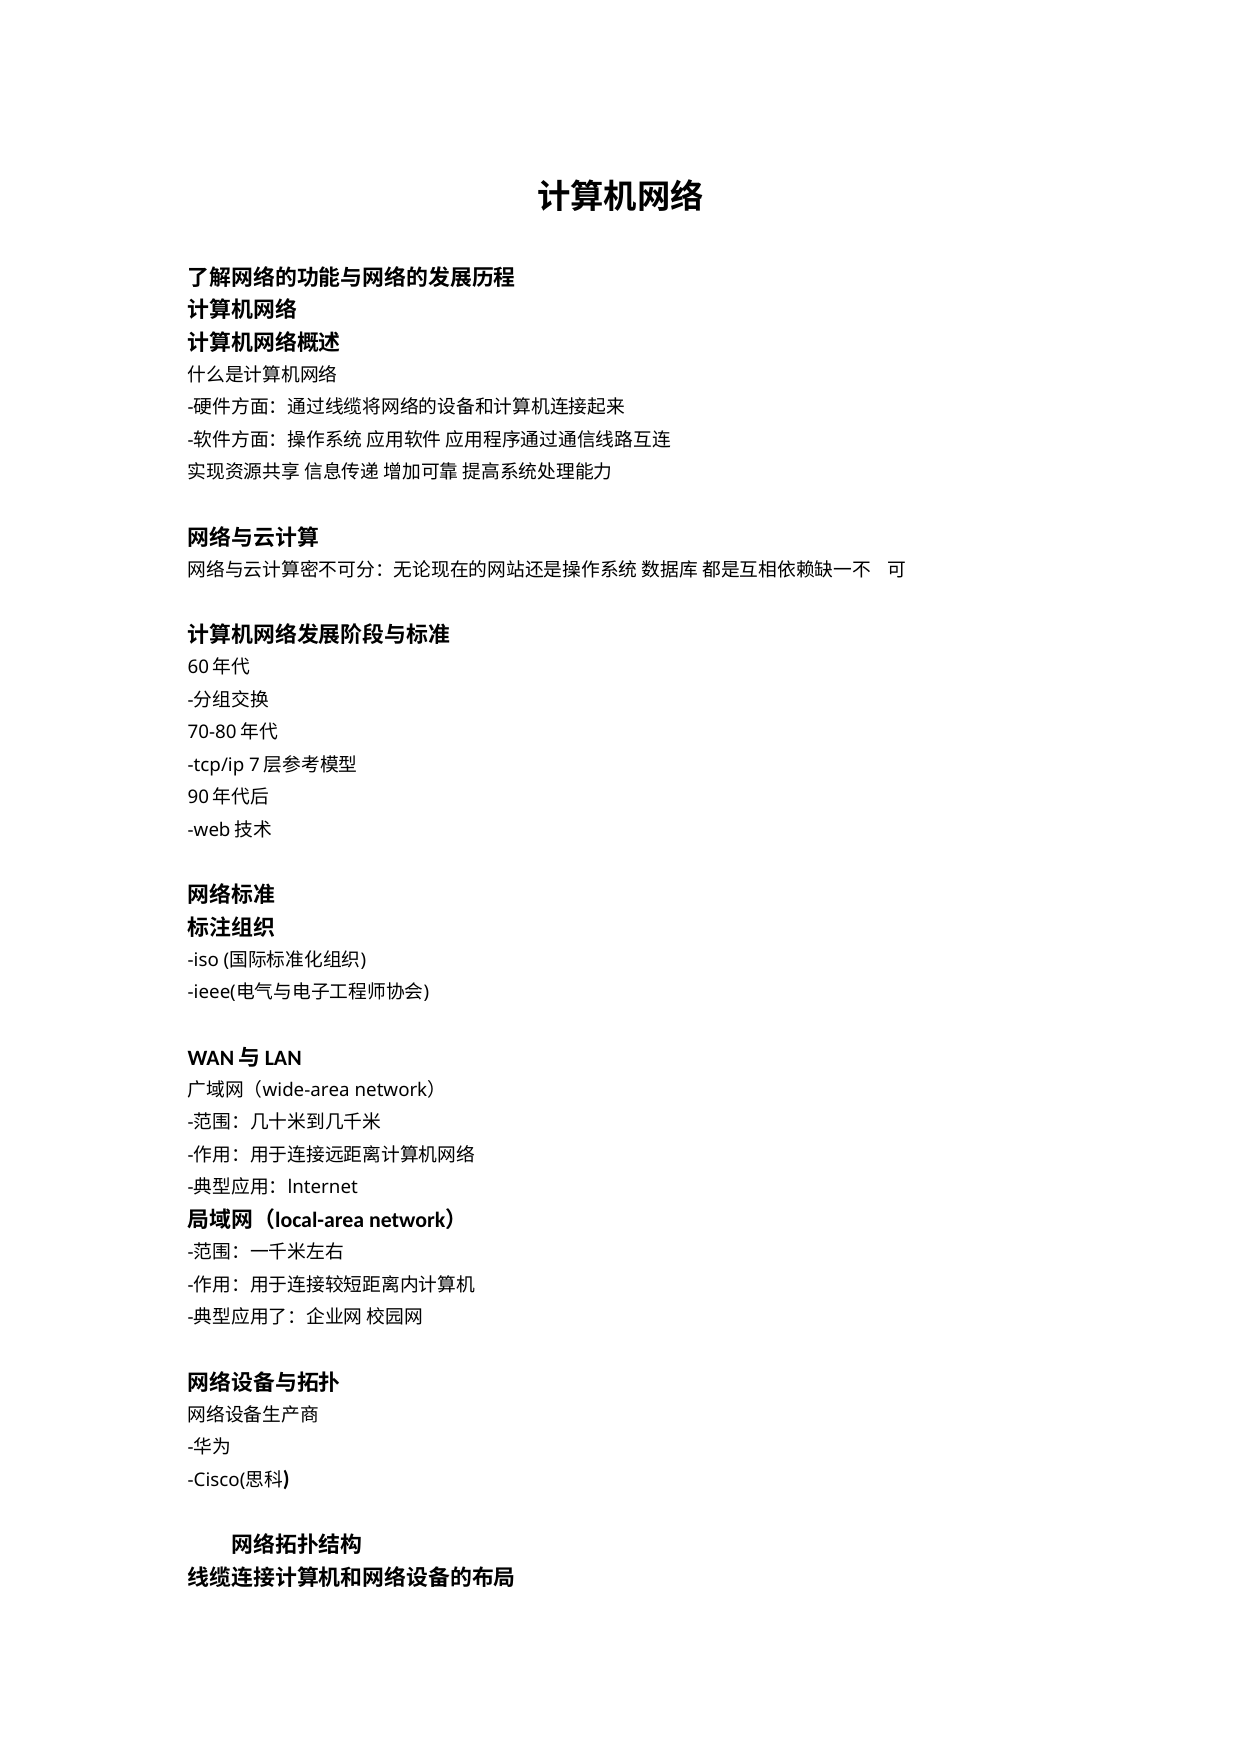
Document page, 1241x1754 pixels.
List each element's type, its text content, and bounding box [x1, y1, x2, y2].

text 局域网（local-area network） [187, 1202, 1053, 1234]
text 网络设备与拓扑 [187, 1364, 1053, 1397]
text 了解网络的功能与网络的发展历程 [187, 259, 1053, 292]
text -范围：几十米到几千米 [187, 1104, 1053, 1137]
text -tcp/ip 7层参考模型 [187, 747, 1053, 779]
text -范围：一千米左右 [187, 1234, 1053, 1267]
text -作用：用于连接较短距离内计算机 [187, 1267, 1053, 1299]
text 70-80年代 [187, 714, 1053, 747]
text -华为 [187, 1429, 1053, 1462]
text -典型应用了：企业网 校园网 [187, 1299, 1053, 1332]
text -iso (国际标准化组织) [187, 942, 1053, 974]
text -作用：用于连接远距离计算机网络 [187, 1137, 1053, 1169]
text 网络设备生产商 [187, 1397, 1053, 1429]
text 网络与云计算 [187, 519, 1053, 552]
text 什么是计算机网络 [187, 357, 1053, 389]
text 线缆连接计算机和网络设备的布局 [187, 1559, 1053, 1592]
text 广域网（wide-area network） [187, 1072, 1053, 1104]
text 网络拓扑结构 [187, 1527, 1053, 1559]
text -Cisco(思科) [187, 1462, 1053, 1494]
text -典型应用：lnternet [187, 1169, 1053, 1202]
text -web技术 [187, 812, 1053, 844]
text 网络标准 [187, 877, 1053, 909]
text -分组交换 [187, 682, 1053, 714]
text 计算机网络 [187, 162, 1053, 227]
text 计算机网络发展阶段与标准 [187, 617, 1053, 649]
text 60年代 [187, 649, 1053, 682]
text -软件方面：操作系统 应用软件 应用程序通过通信线路互连 [187, 422, 1053, 454]
text 90年代后 [187, 779, 1053, 812]
text -ieee(电气与电子工程师协会) [187, 974, 1053, 1007]
text WAN与LAN [187, 1039, 1053, 1072]
text 实现资源共享 信息传递 增加可靠 提高系统处理能力 [187, 454, 1053, 487]
text 标注组织 [187, 909, 1053, 942]
text 计算机网络概述 [187, 324, 1053, 357]
text 网络与云计算密不可分：无论现在的网站还是操作系统 数据库 都是互相依赖缺一不 可 [187, 552, 1053, 584]
text -硬件方面：通过线缆将网络的设备和计算机连接起来 [187, 389, 1053, 422]
text 计算机网络 [187, 292, 1053, 324]
